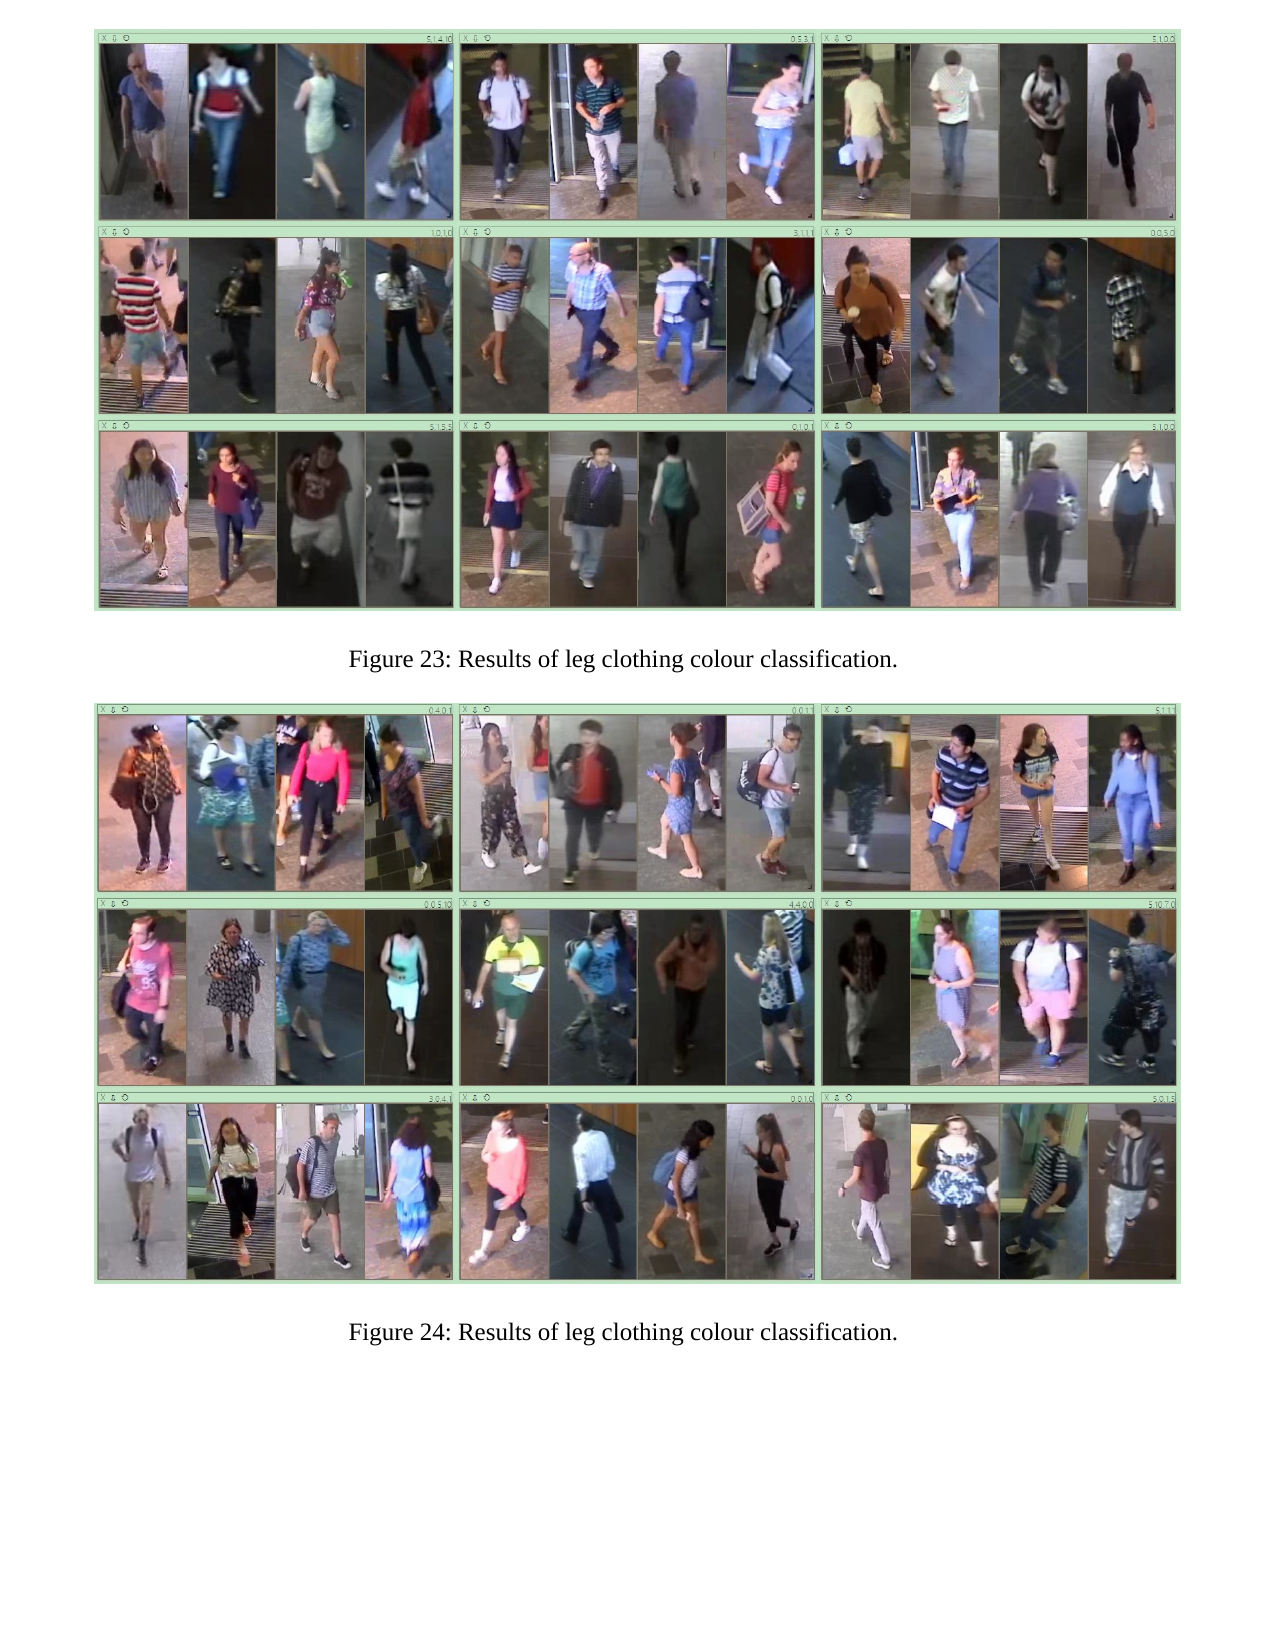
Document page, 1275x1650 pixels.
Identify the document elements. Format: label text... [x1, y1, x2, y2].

text Figure 23: Results of leg clothing colour classification. [348, 644, 1191, 672]
picture [94, 703, 1181, 1284]
picture [94, 29, 1181, 611]
text Figure 24: Results of leg clothing colour classification. [348, 1317, 1191, 1346]
